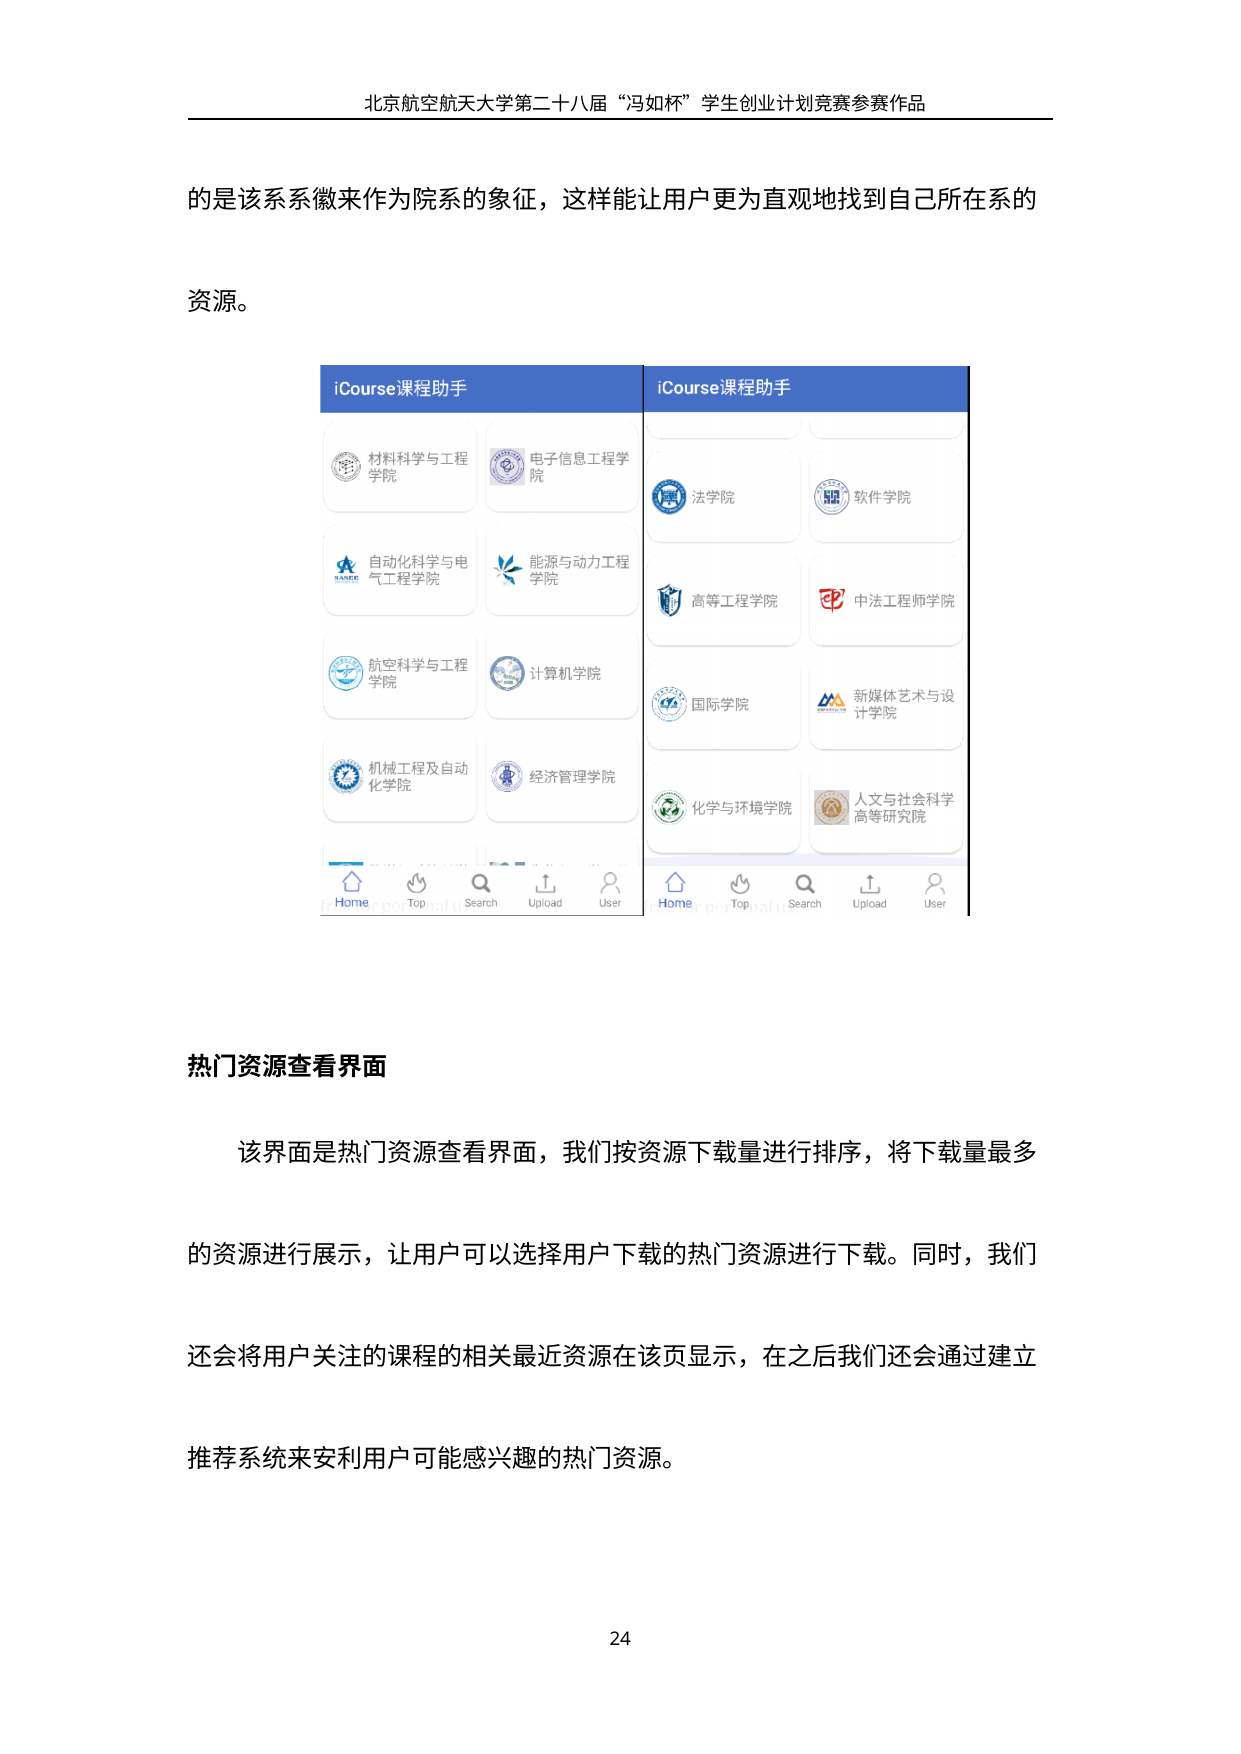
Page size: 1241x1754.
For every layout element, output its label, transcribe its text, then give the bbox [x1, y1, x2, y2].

picture [320, 365, 970, 916]
text 该界面是热门资源查看界面，我们按资源下载量进行排序，将下载量最多的资源进行展示，让用户可以选择用户下载的热门资源进行下载。同时，我们还会将用户关注的课程的相关最近资源在该页显示，在之后我们还会通过建立推荐系统来安利用户可能感兴趣的热门资源。 [187, 1117, 1053, 1491]
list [187, 164, 1053, 334]
text 热门资源查看界面 [187, 1031, 1053, 1099]
